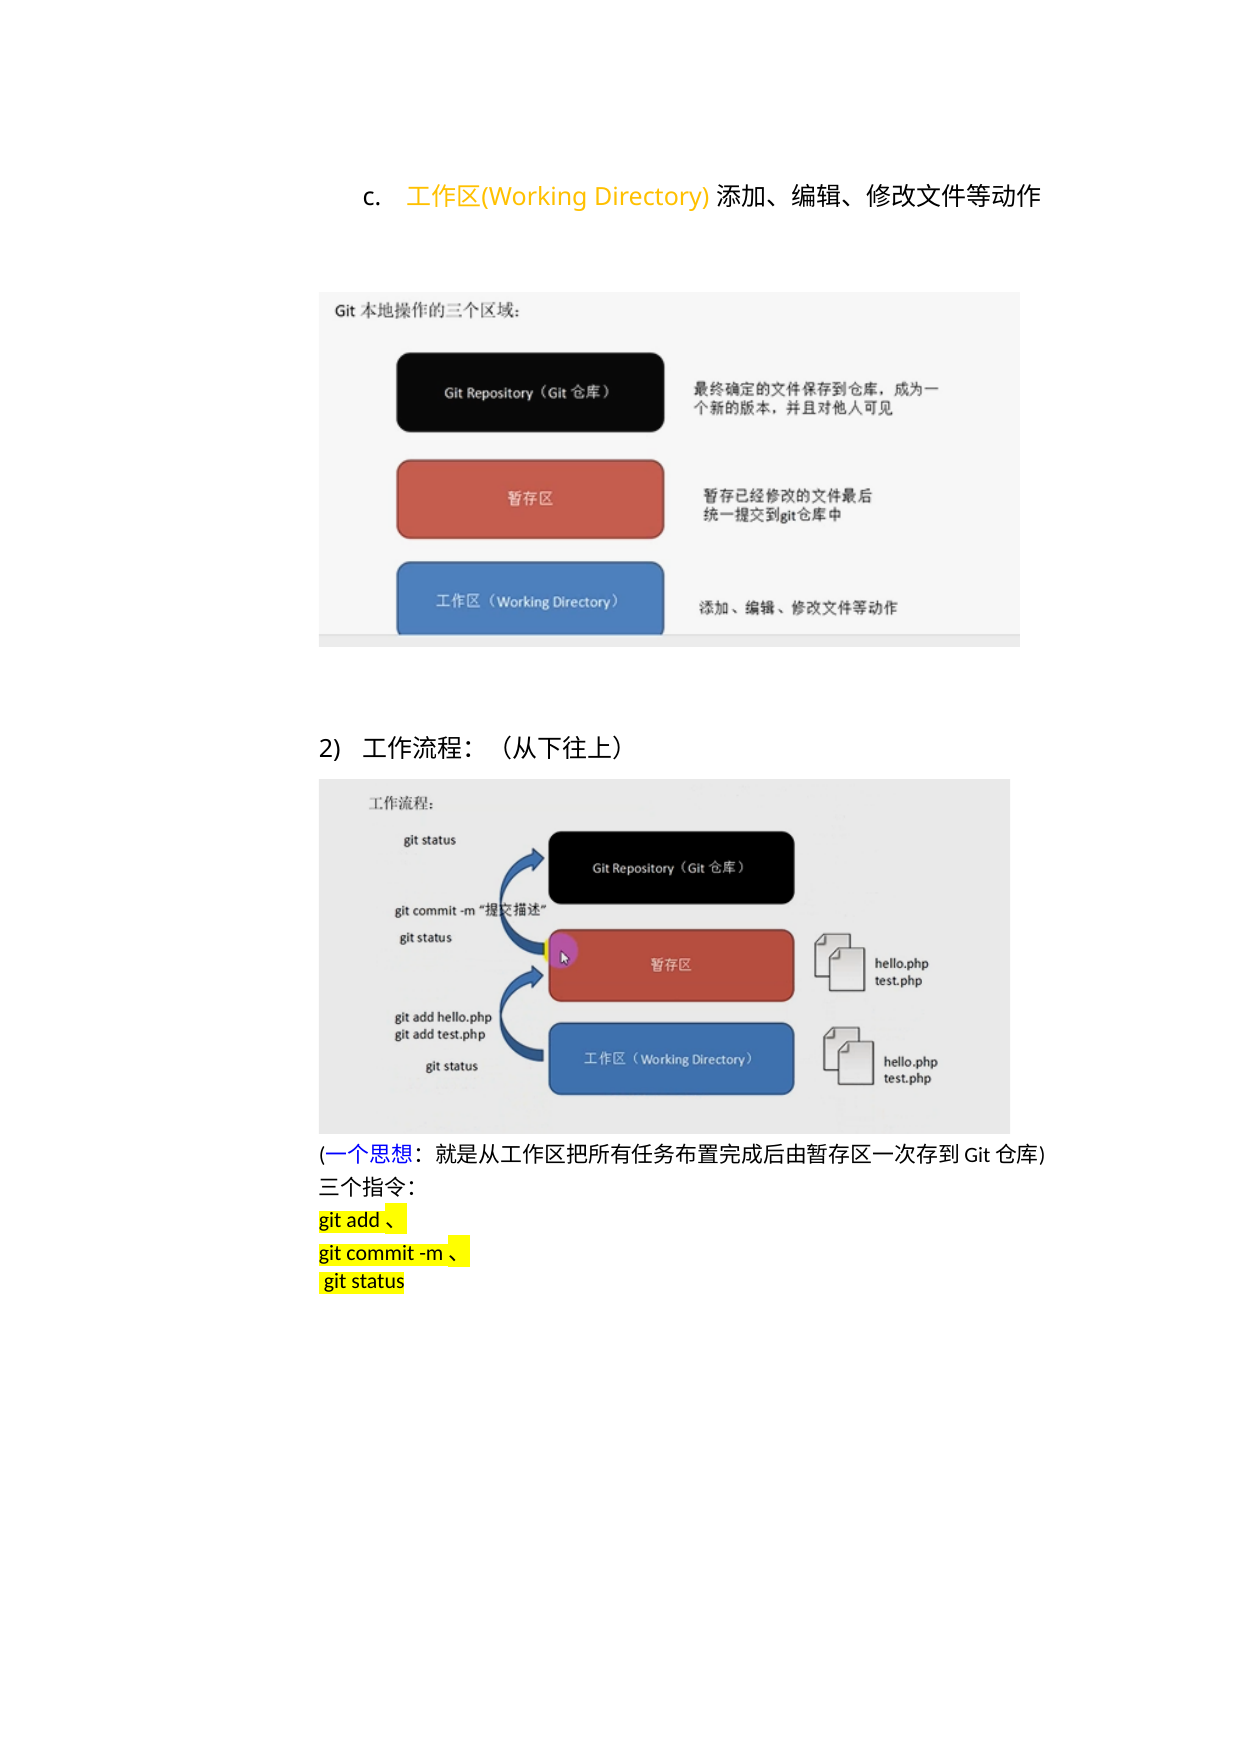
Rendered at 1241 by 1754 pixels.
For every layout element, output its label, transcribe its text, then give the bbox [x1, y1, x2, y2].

list git commit -m 、 [319, 1234, 1053, 1267]
picture [318, 779, 1011, 1134]
list 三个指令： [319, 1169, 1053, 1202]
list (一个思想：就是从工作区把所有任务布置完成后由暂存区一次存到Git仓库) [319, 1137, 1053, 1169]
list git add 、 [319, 1202, 1053, 1234]
picture [318, 292, 1021, 647]
list 工作区(Working Directory) 添加、编辑、修改文件等动作 [362, 162, 1053, 227]
list 工作流程：（从下往上） [319, 714, 1053, 779]
list git status [319, 1267, 1053, 1299]
